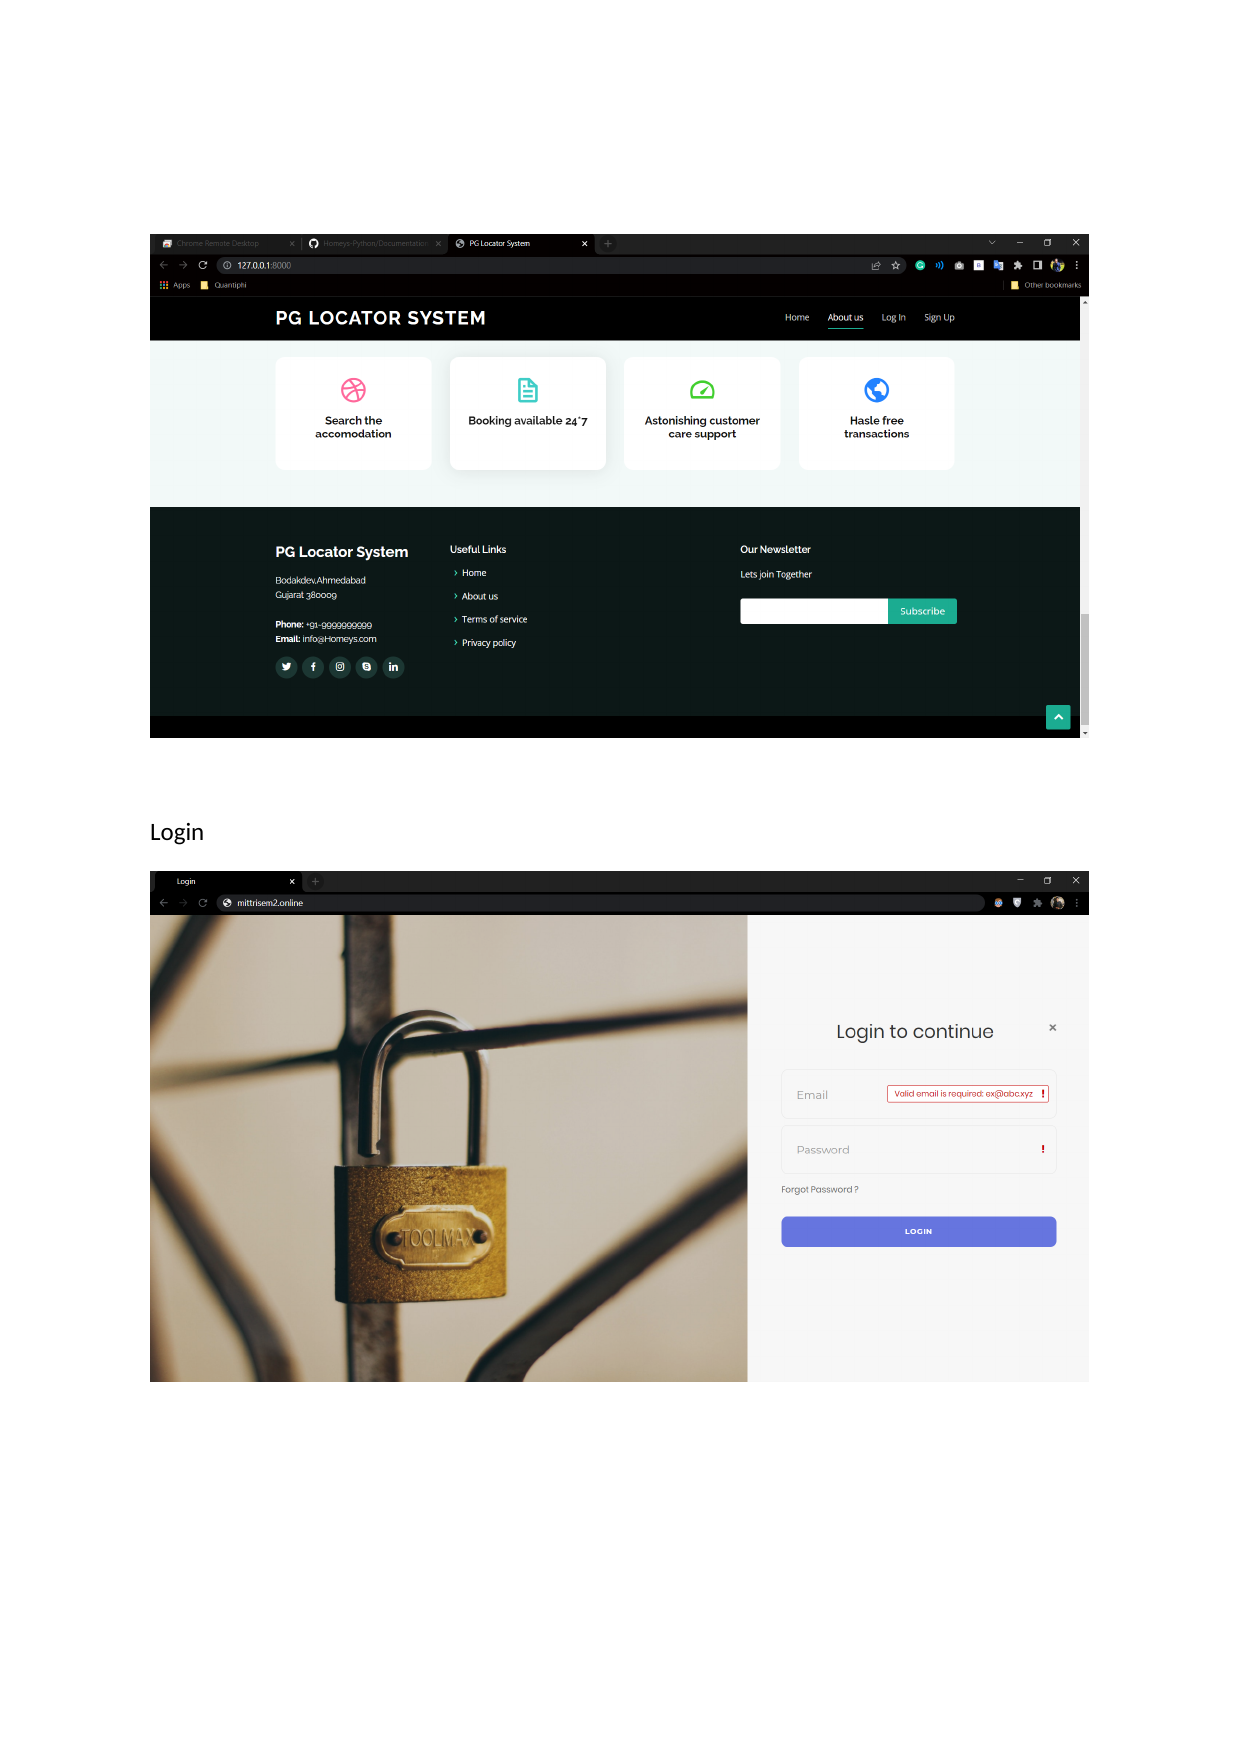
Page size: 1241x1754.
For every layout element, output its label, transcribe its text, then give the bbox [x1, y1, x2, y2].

text Login [150, 816, 1090, 846]
picture [150, 234, 1089, 738]
picture [150, 871, 1089, 1382]
